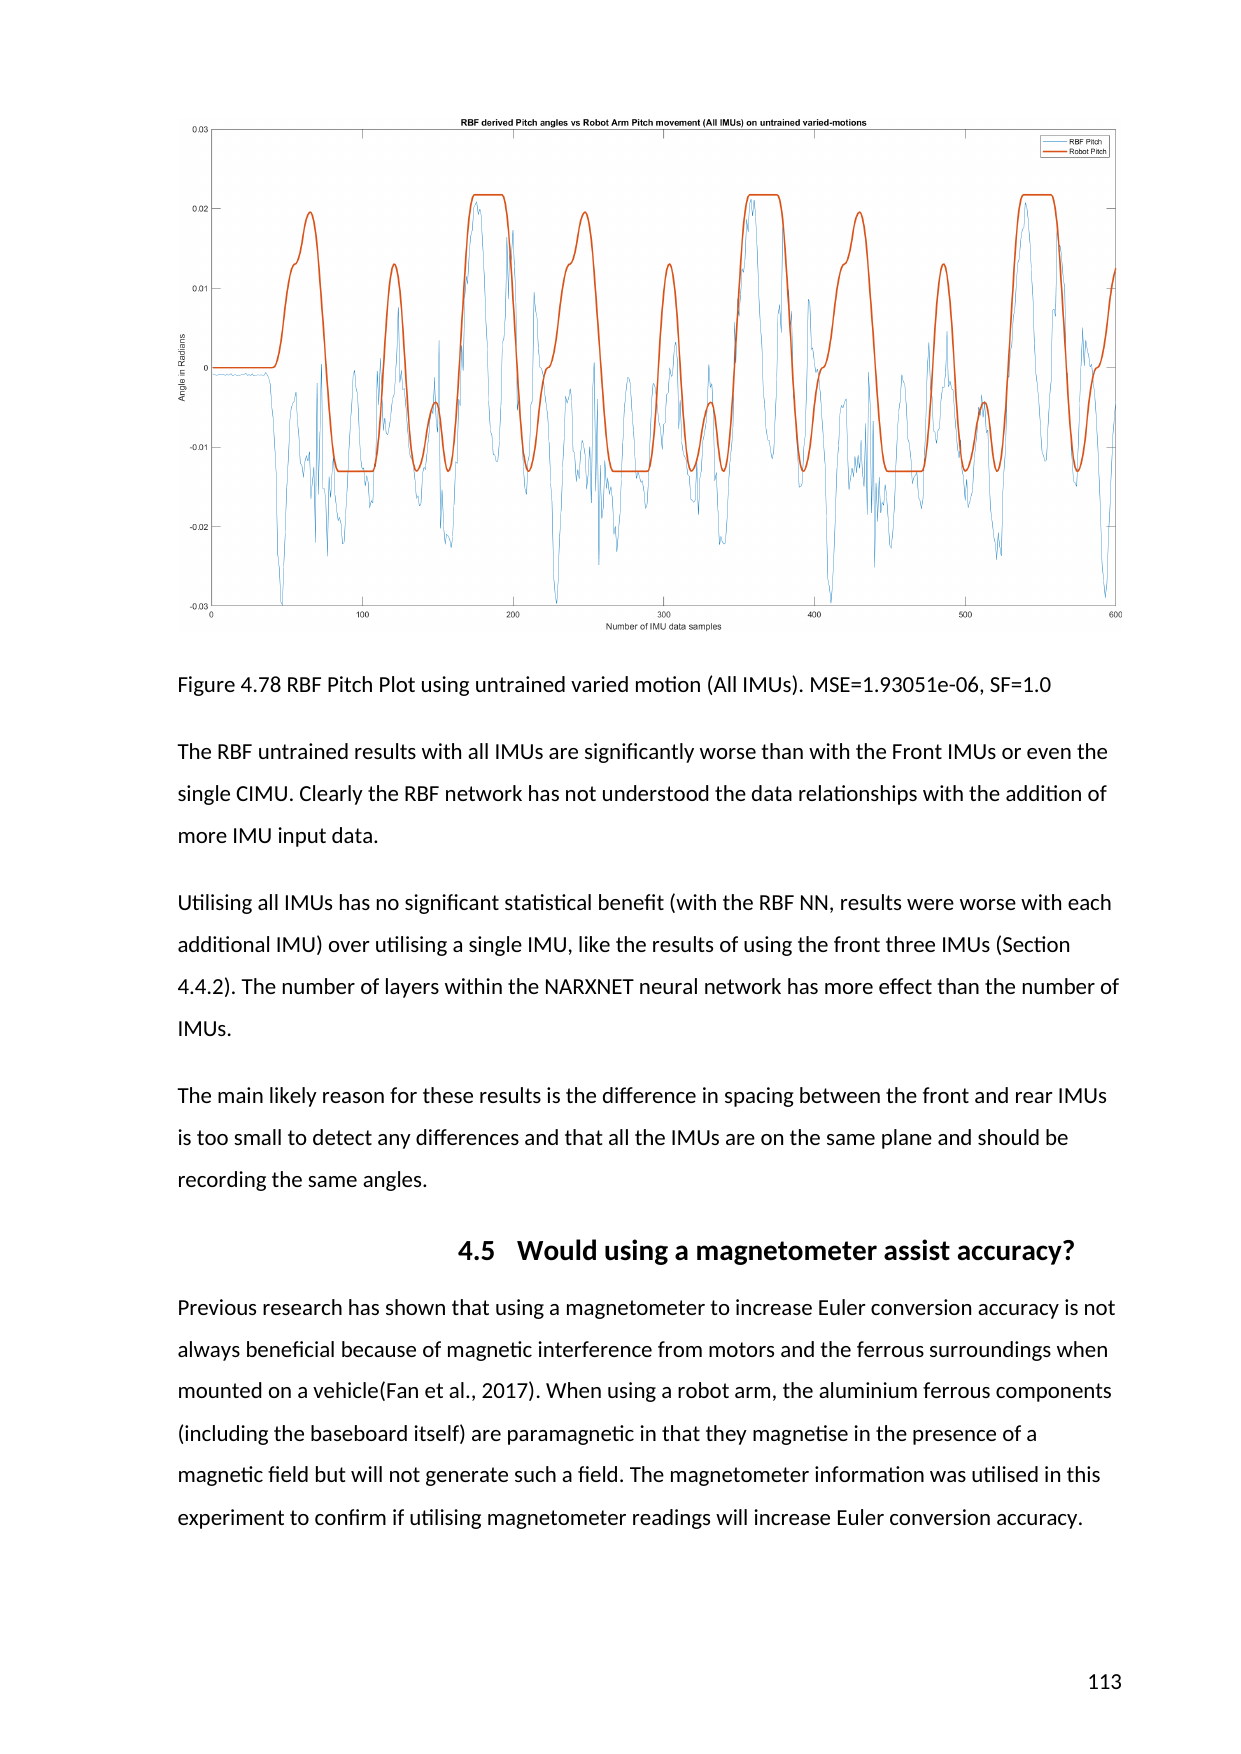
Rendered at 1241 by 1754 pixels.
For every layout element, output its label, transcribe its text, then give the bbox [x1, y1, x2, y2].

text The main likely reason for these results is the difference in spacing between the front and rear IMUs is too small to detect any differences and that all the IMUs are on the same plane and should be recording the same angles. [177, 1081, 1122, 1193]
picture [177, 118, 1123, 632]
text Utilising all IMUs has no significant statistical benefit (with the RBF NN, results were worse with each additional IMU) over utilising a single IMU, like the results of using the front three IMUs (Section 4.4.2). The number of layers within the NARXNET neural network has more effect than the number of IMUs. [177, 888, 1122, 1042]
subtitle Would using a magnetometer assist accuracy? [458, 1232, 1122, 1268]
text The RBF untrained results with all IMUs are significantly worse than with the Front IMUs or even the single CIMU. Clearly the RBF network has not understood the data relationships with the addition of more IMU input data. [177, 737, 1122, 849]
text Previous research has shown that using a magnetometer to increase Euler conversion accuracy is not always beneficial because of magnetic interference from motors and the ferrous surroundings when mounted on a vehicle(Fan et al., 2017). When using a robot arm, the aluminium ferrous components (including the baseboard itself) are paramagnetic in that they magnetise in the presence of a magnetic field but will not generate such a field. The magnetometer information was utilised in this experiment to confirm if utilising magnetometer readings will increase Euler conversion accuracy. [177, 1293, 1122, 1531]
